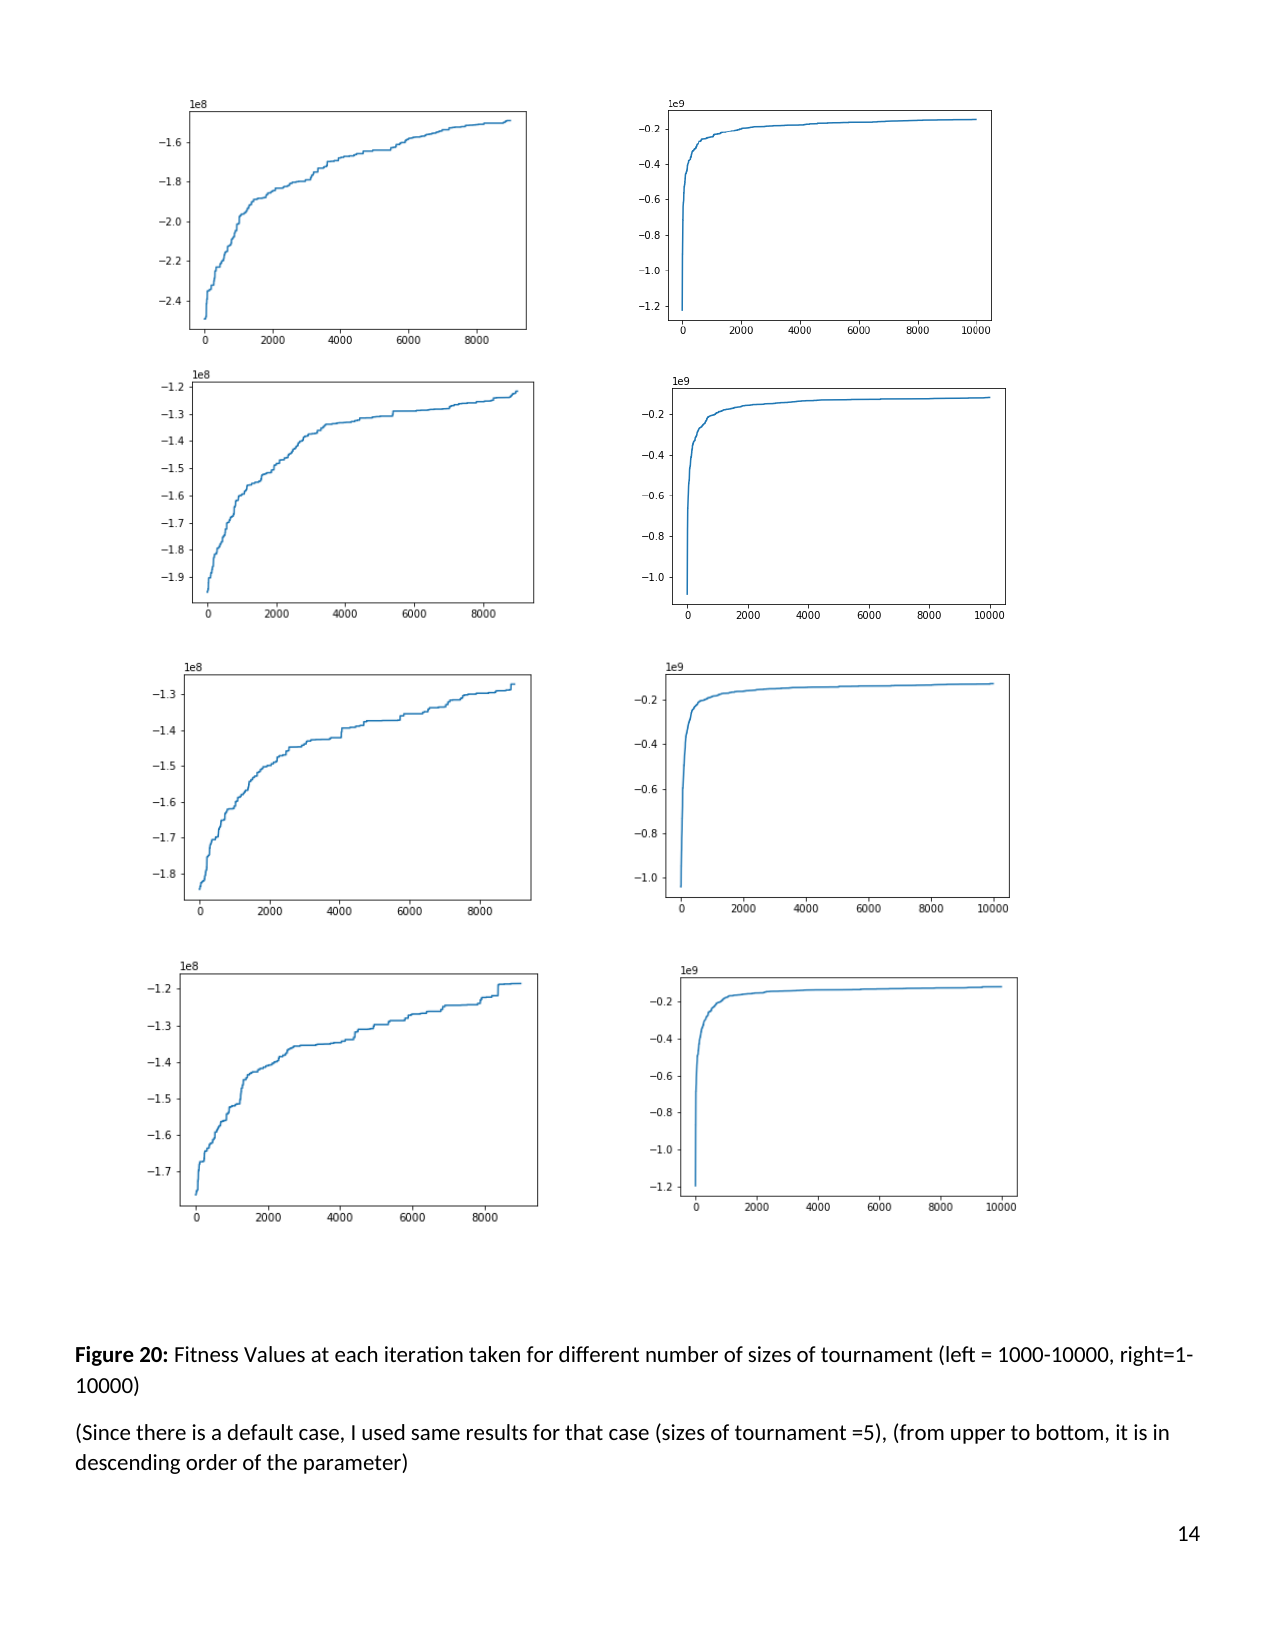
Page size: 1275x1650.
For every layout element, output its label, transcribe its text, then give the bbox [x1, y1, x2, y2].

picture [610, 76, 1053, 934]
text Figure 20: Fitness Values at each iteration taken for different number of sizes of tournament (left = 1000-10000, right=1-10000) [75, 1341, 1200, 1399]
text (Since there is a default case, I used same results for that case (sizes of tournament =5), (from upper to bottom, it is in descending order of the parameter) [75, 1418, 1200, 1476]
picture [626, 942, 1060, 1232]
picture [122, 76, 583, 1244]
